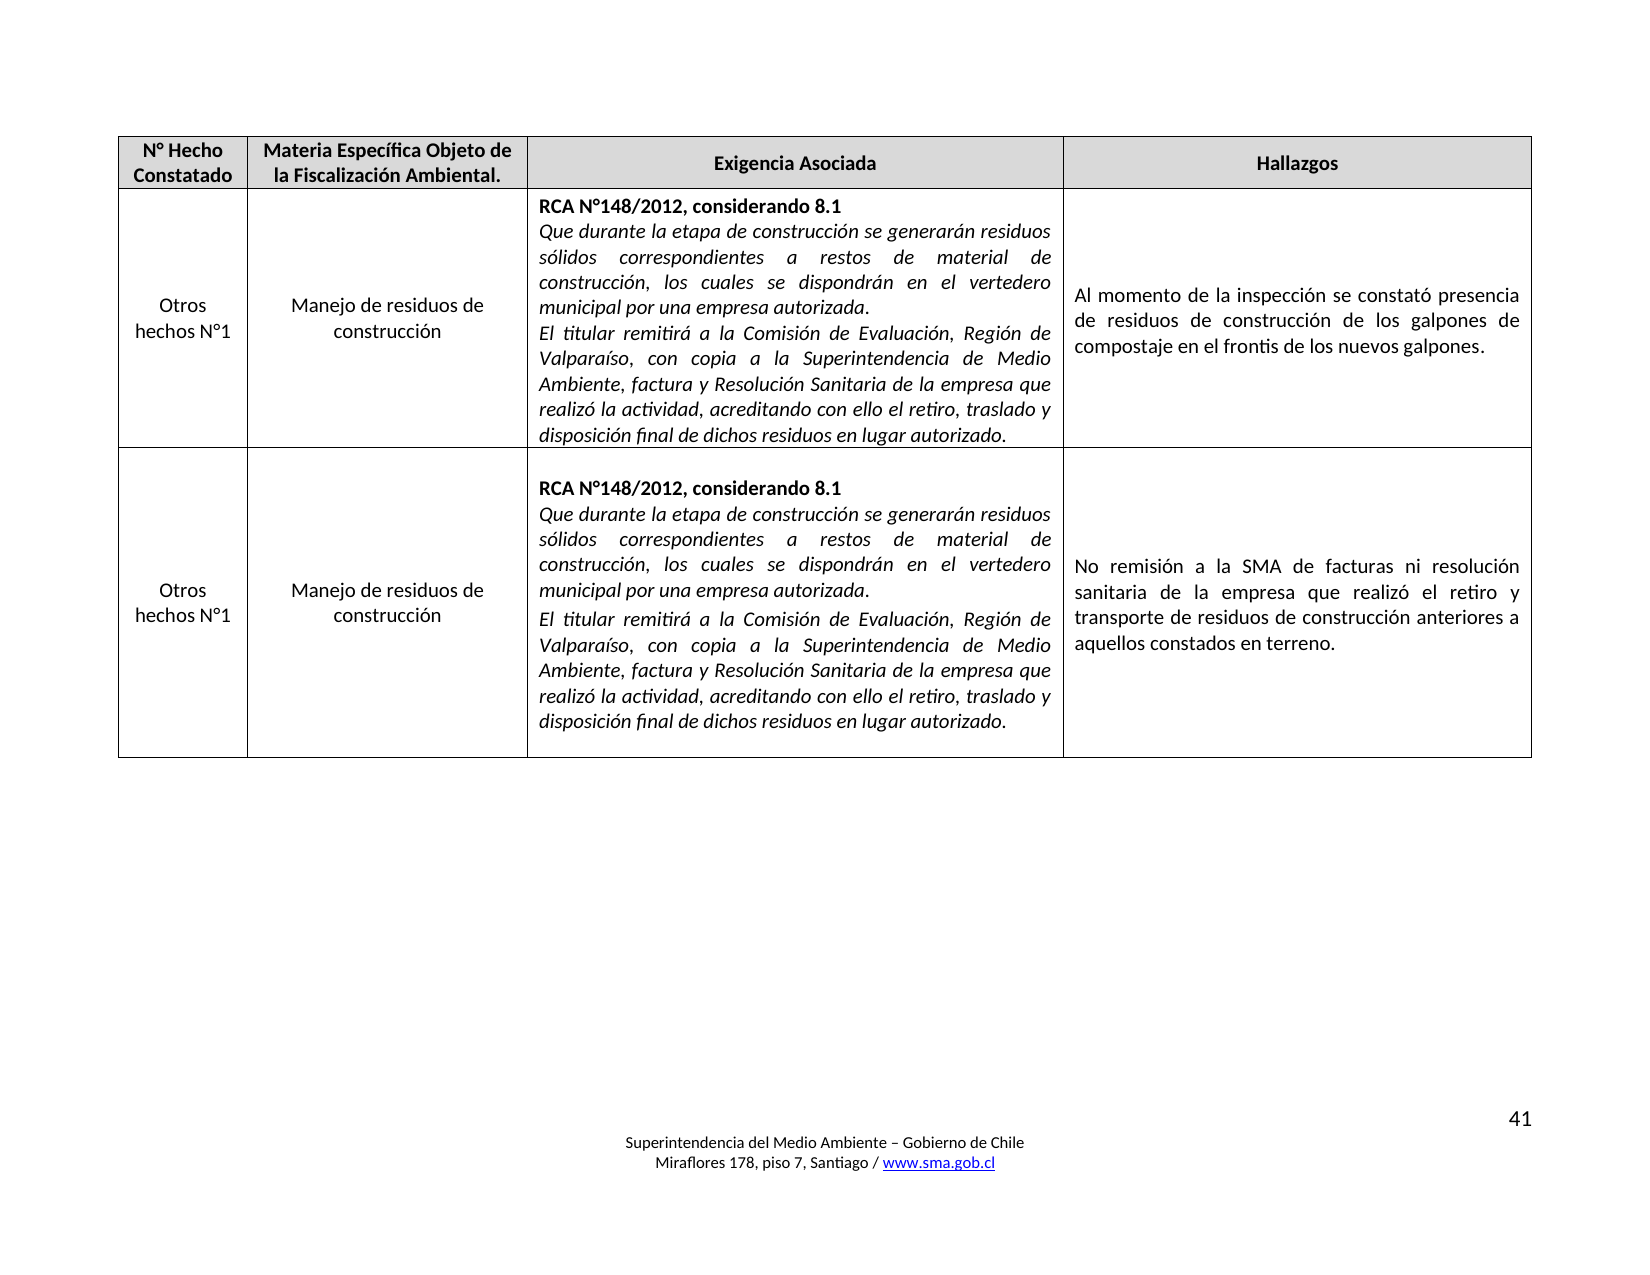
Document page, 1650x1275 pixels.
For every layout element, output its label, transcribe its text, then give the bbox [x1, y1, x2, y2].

table_cell Al momento de la inspección se constató presencia de residuos de construcción de los galpones de compostaje en el frontis de los nuevos galpones. [1064, 189, 1531, 447]
table_cell No remisión a la SMA de facturas ni resolución sanitaria de la empresa que realizó el retiro y transporte de residuos de construcción anteriores a aquellos constados en terreno. [1064, 448, 1531, 757]
table_cell Manejo de residuos de construcción [248, 189, 527, 447]
table_cell Otros hechos N°1 [119, 448, 247, 757]
table_cell RCA N°148/2012, considerando 8.1 Que durante la etapa de construcción se generarán residuos sólidos correspondientes a restos de material de construcción, los cuales se dispondrán en el vertedero municipal por una empresa autorizada. El titular remitirá a la Comisión de Evaluación, Región de Valparaíso, con copia a la Superintendencia de Medio Ambiente, factura y Resolución Sanitaria de la empresa que realizó la actividad, acreditando con ello el retiro, traslado y disposición final de dichos residuos en lugar autorizado. [528, 448, 1063, 757]
table_header N° Hecho Constatado [119, 137, 247, 188]
table_header Hallazgos [1064, 137, 1531, 188]
table_cell Manejo de residuos de construcción [248, 448, 527, 757]
table_header Materia Específica Objeto de la Fiscalización Ambiental. [248, 137, 527, 188]
table_cell RCA N°148/2012, considerando 8.1 Que durante la etapa de construcción se generarán residuos sólidos correspondientes a restos de material de construcción, los cuales se dispondrán en el vertedero municipal por una empresa autorizada. El titular remitirá a la Comisión de Evaluación, Región de Valparaíso, con copia a la Superintendencia de Medio Ambiente, factura y Resolución Sanitaria de la empresa que realizó la actividad, acreditando con ello el retiro, traslado y disposición final de dichos residuos en lugar autorizado. [528, 189, 1063, 447]
table_cell Otros hechos N°1 [119, 189, 247, 447]
table_header Exigencia Asociada [528, 137, 1063, 188]
